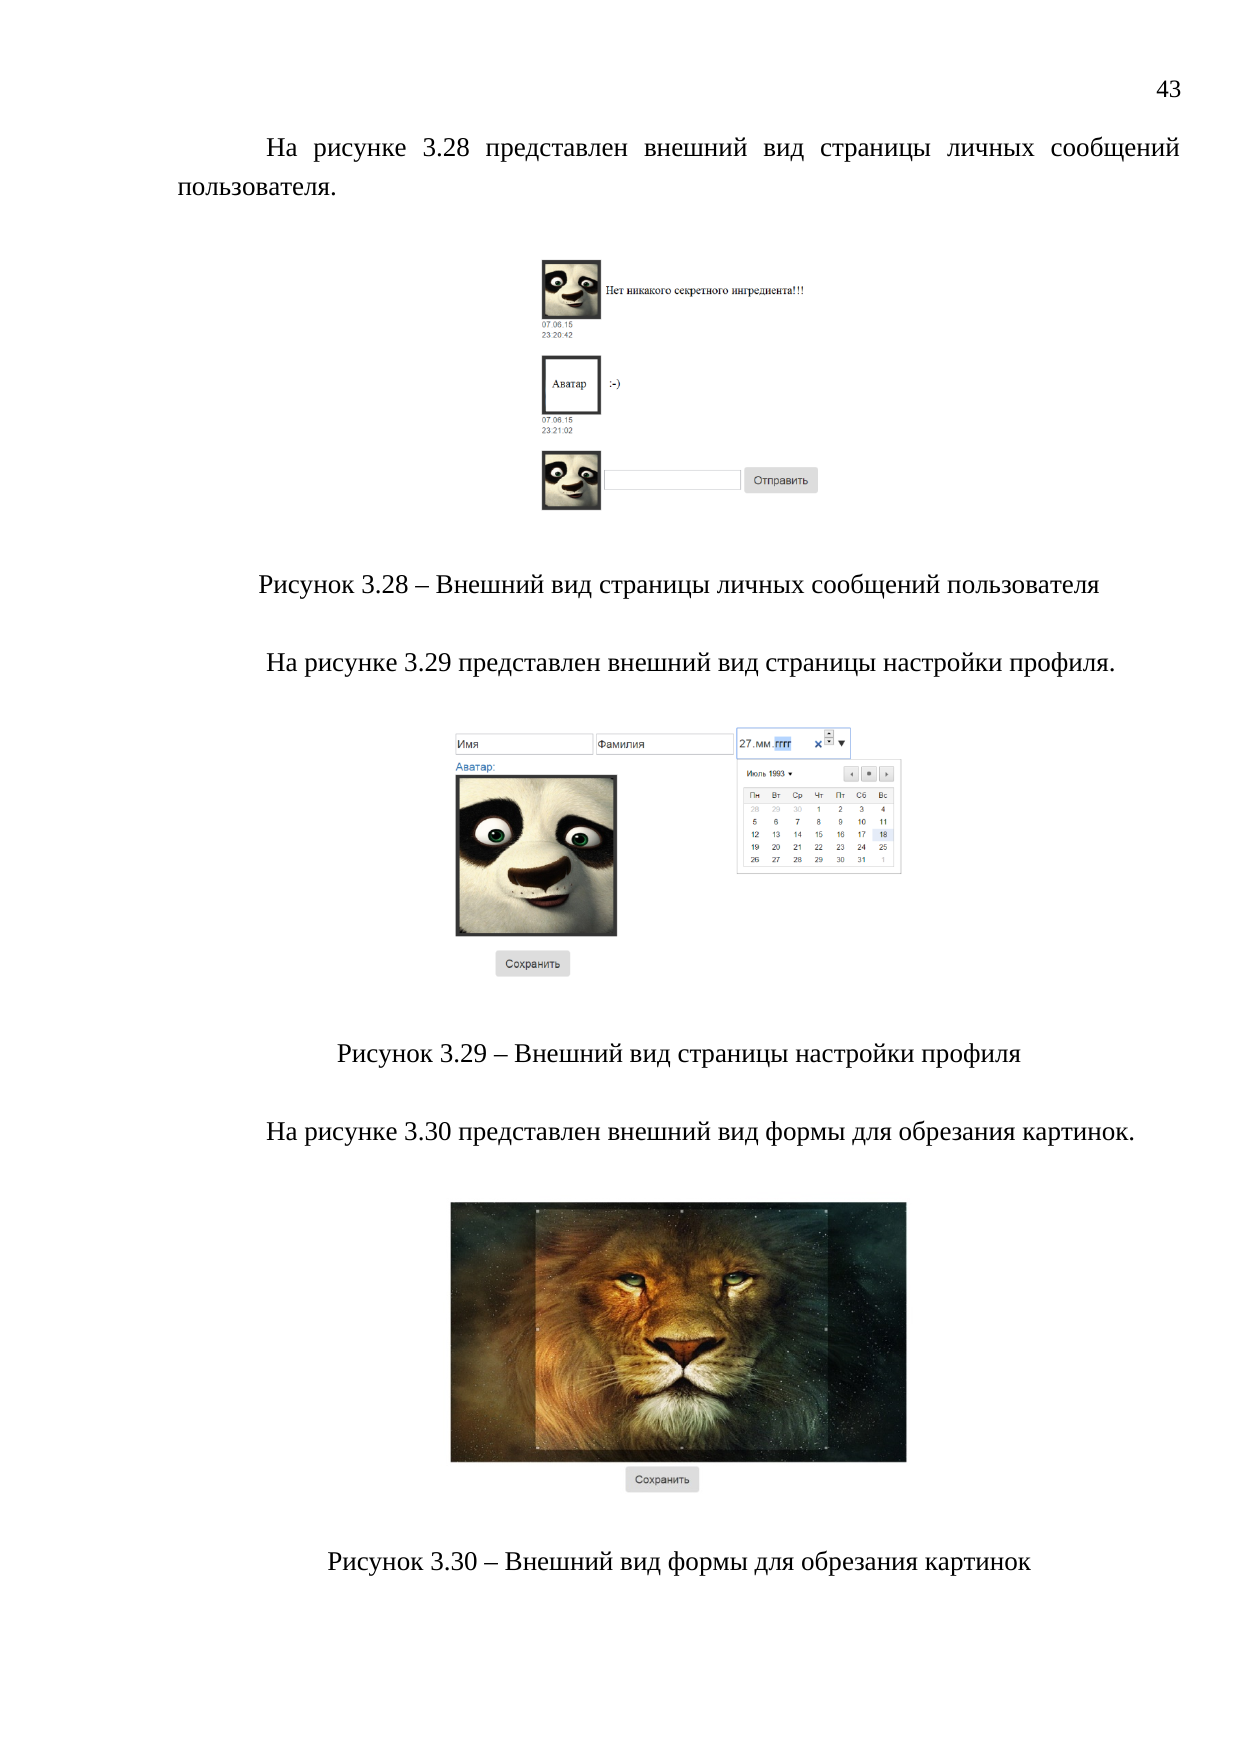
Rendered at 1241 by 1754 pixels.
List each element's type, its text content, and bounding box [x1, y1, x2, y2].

picture [440, 1192, 918, 1499]
text Рисунок 3.28 – Внешний вид страницы личных сообщений пользователя [177, 568, 1181, 599]
picture [525, 247, 833, 522]
text На рисунке 3.30 представлен внешний вид формы для обрезания картинок. [177, 1115, 1181, 1146]
text На рисунке 3.28 представлен внешний вид страницы личных сообщений пользователя. [177, 131, 1181, 201]
text Рисунок 3.30 – Внешний вид формы для обрезания картинок [177, 1545, 1181, 1576]
text Рисунок 3.29 – Внешний вид страницы настройки профиля [177, 1037, 1181, 1069]
picture [446, 723, 913, 992]
text На рисунке 3.29 представлен внешний вид страницы настройки профиля. [177, 646, 1181, 677]
